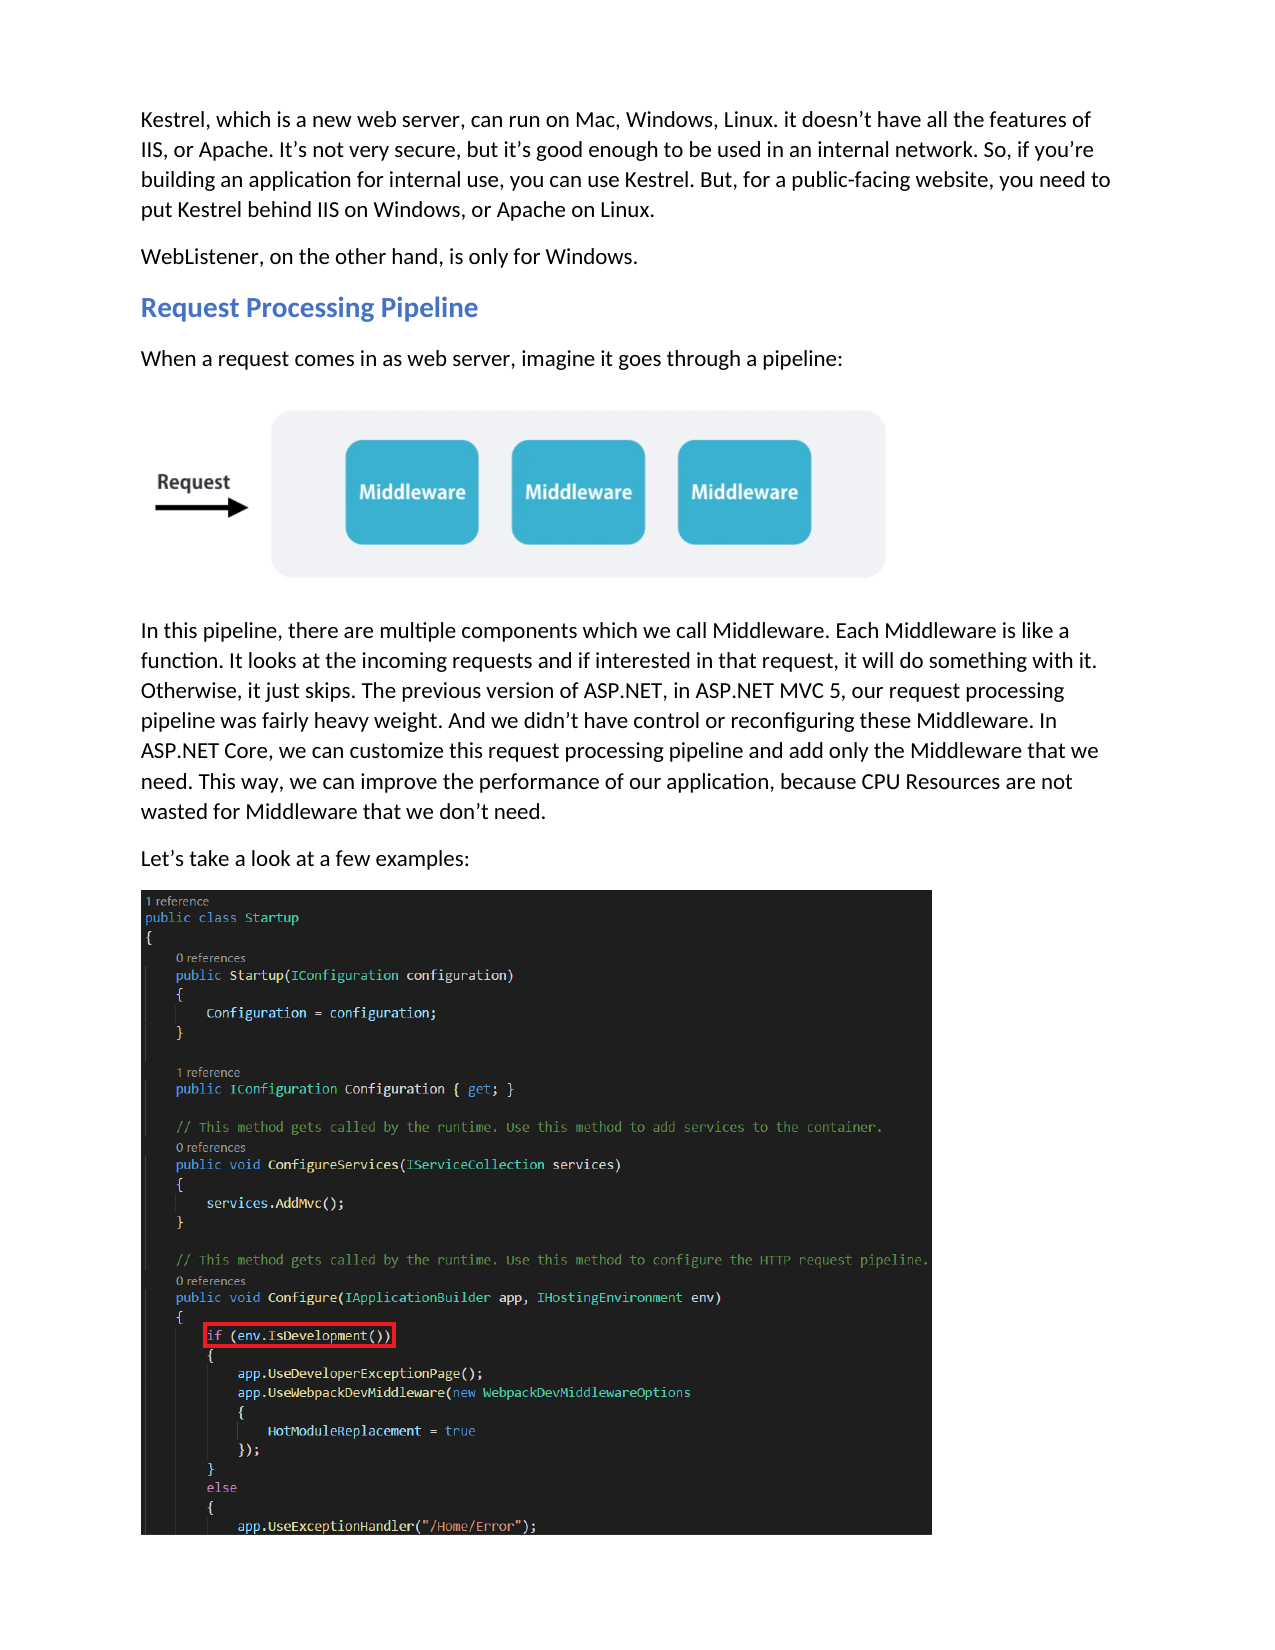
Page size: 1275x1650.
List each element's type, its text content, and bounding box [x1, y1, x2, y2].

text In this pipeline, there are multiple components which we call Middleware. Each Middleware is like a function. It looks at the incoming requests and if interested in that request, it will do something with it. Otherwise, it just skips. The previous version of ASP.NET, in ASP.NET MVC 5, our request processing pipeline was fairly heavy weight. And we didn’t have control or reconfiguring these Middleware. In ASP.NET Core, we can customize this request processing pipeline and add only the Middleware that we need. This way, we can improve the performance of our application, because CPU Resources are not wasted for Middleware that we don’t need. [141, 616, 1125, 825]
text Let’s take a look at a few examples: [141, 844, 1125, 872]
text WebListener, on the other hand, is only for Windows. [141, 242, 1125, 271]
picture [140, 391, 907, 597]
text Kestrel, which is a new web server, can run on Mac, Windows, Linux. it doesn’t have all the features of IIS, or Apache. It’s not very secure, but it’s good enough to be used in an internal network. So, if you’re building an application for internal use, you can use Kestrel. But, for a public-facing website, you need to put Kestrel behind IIS on Windows, or Apache on Linux. [141, 105, 1125, 224]
text When a request comes in as web server, imagine it goes through a pipeline: [141, 344, 1125, 372]
picture [140, 890, 932, 1535]
text Request Processing Pipeline [141, 289, 1125, 325]
